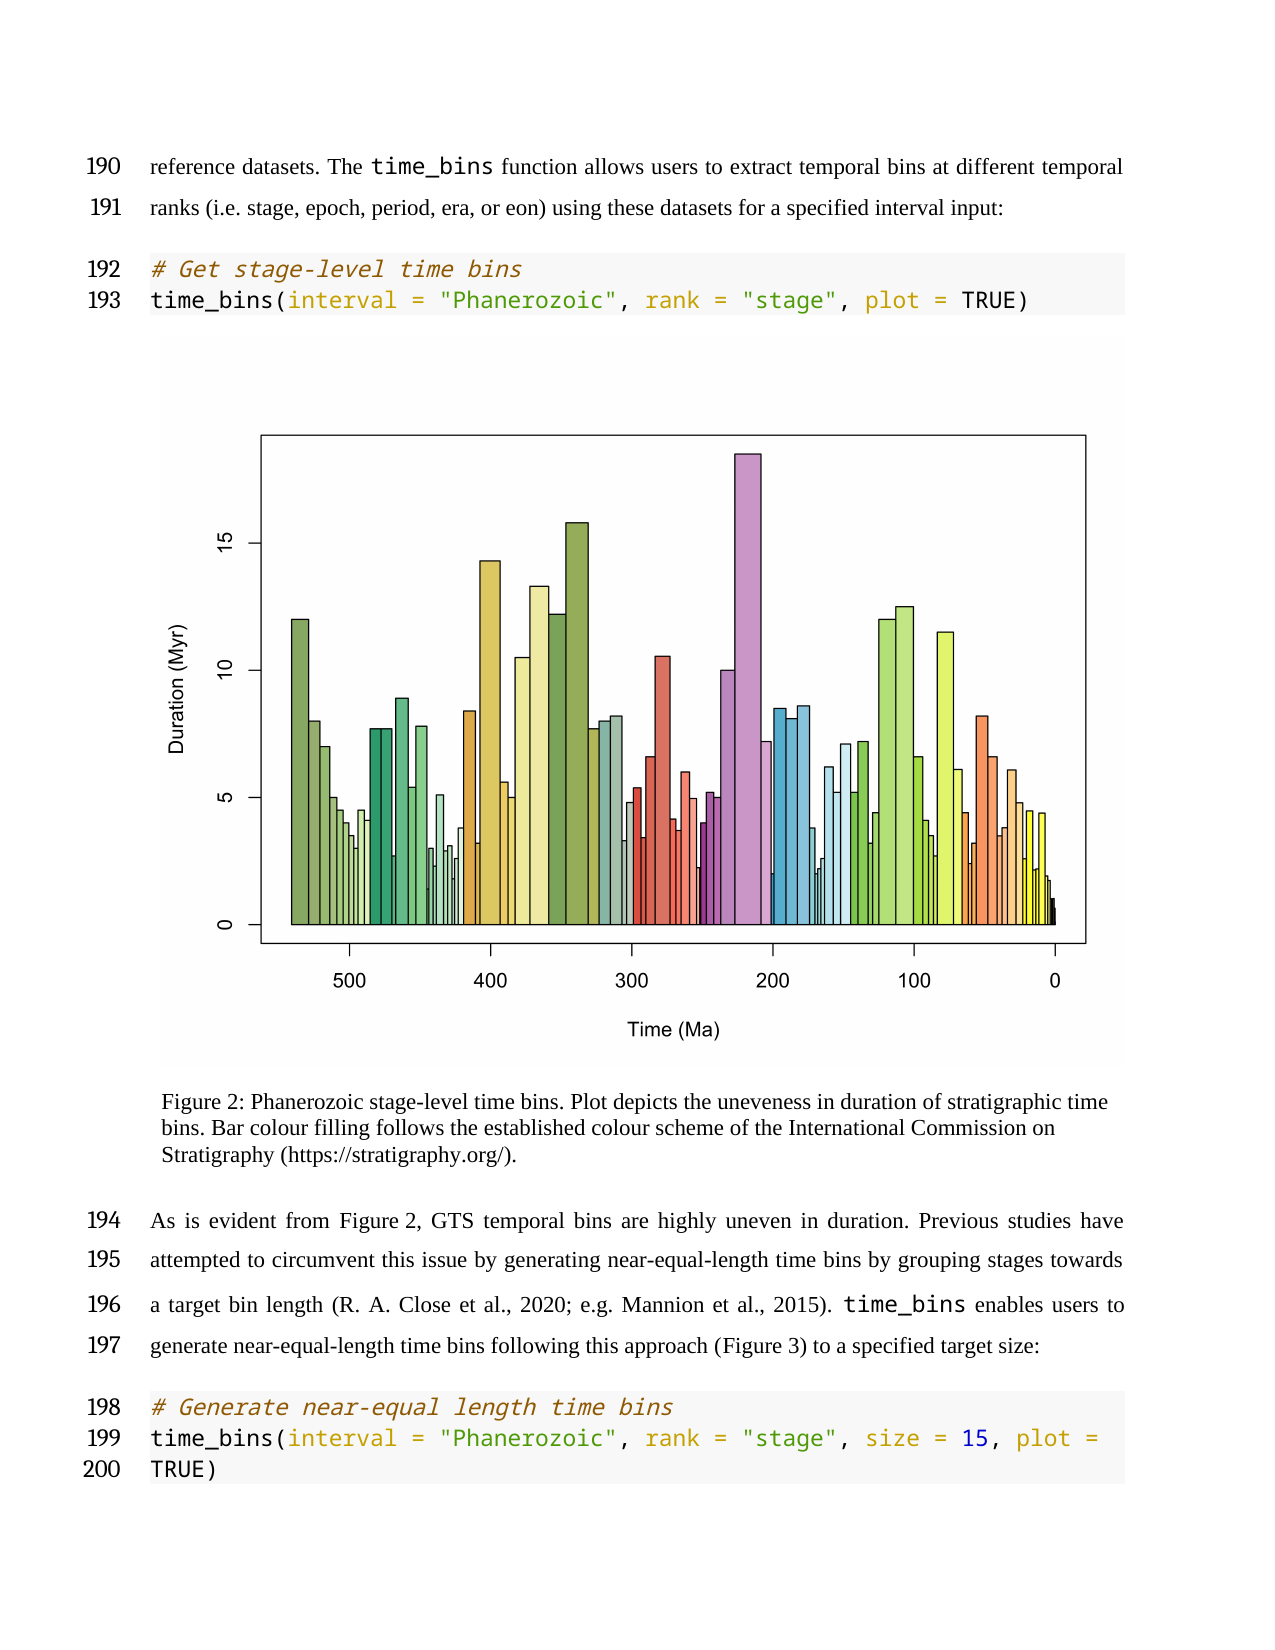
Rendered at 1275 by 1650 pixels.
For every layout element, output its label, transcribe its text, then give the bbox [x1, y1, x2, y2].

text # Generate near-equal length time bins time_bins(interval = "Phanerozoic", rank = "stage", size = 15, plot = TRUE) [219, 1391, 1125, 1484]
picture [161, 336, 1125, 1068]
text # Get stage-level time bins time_bins(interval = "Phanerozoic", rank = "stage", plot = TRUE) [521, 253, 1125, 315]
table_header Figure 2: Phanerozoic stage-level time bins. Plot depicts the uneveness in duration of stratigraphic time bins. Bar colour filling follows the established colour scheme of the International Commission on Stratigraphy (https://stratigraphy.org/). [150, 336, 1125, 1188]
text As is evident from Figure 2, GTS temporal bins are highly uneven in duration. Previous studies have attempted to circumvent this issue by generating near-equal-length time bins by grouping stages towards a target bin length (R. A. Close et al., 2020; e.g. Mannion et al., 2015). time_bins enables users to generate near-equal-length time bins following this approach (Figure 3) to a specified target size: [150, 1207, 1125, 1359]
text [150, 150, 1125, 221]
